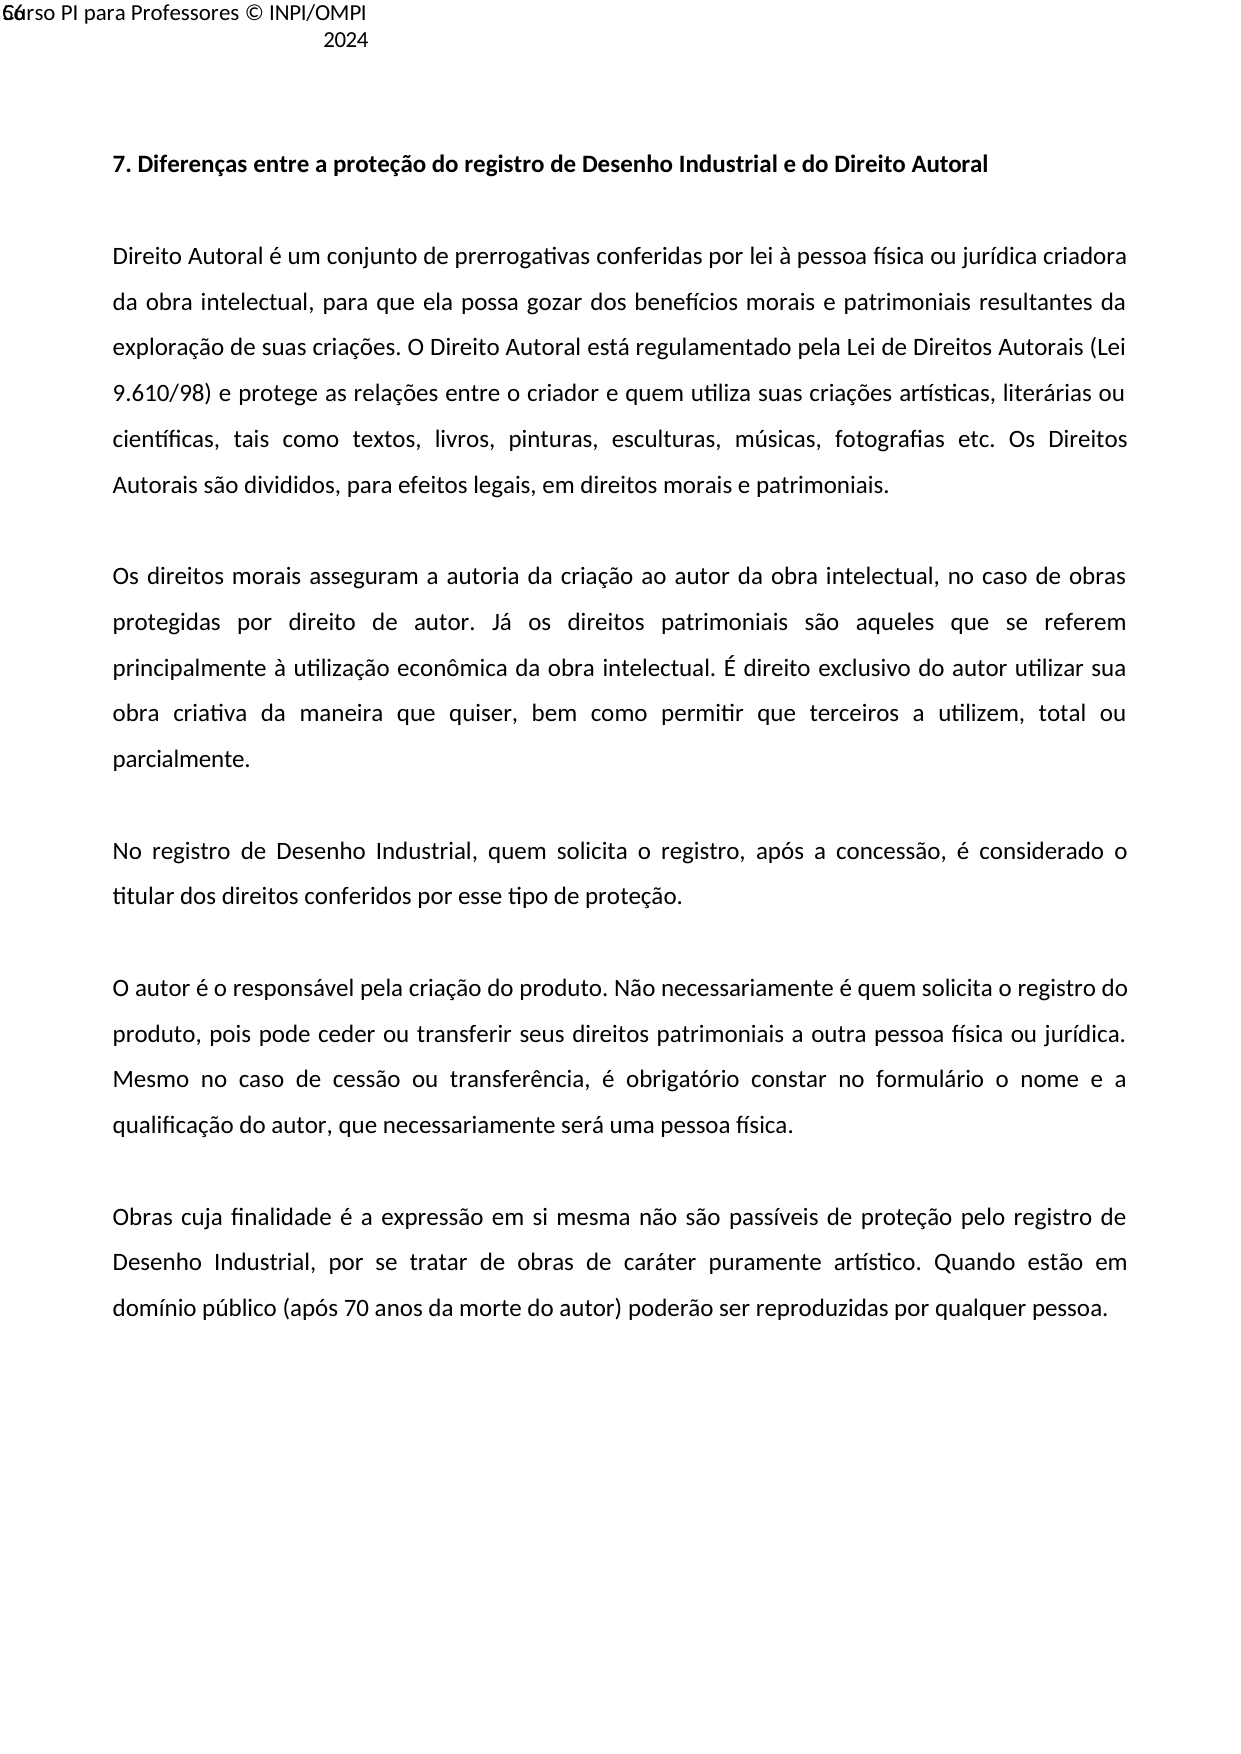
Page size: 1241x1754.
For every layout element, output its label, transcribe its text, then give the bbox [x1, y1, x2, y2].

text Os direitos morais asseguram a autoria da criação ao autor da obra intelectual, no caso de obras protegidas por direito de autor. Já os direitos patrimoniais são aqueles que se referem principalmente à utilização econômica da obra intelectual. É direito exclusivo do autor utilizar sua obra criativa da maneira que quiser, bem como permitir que terceiros a utilizem, total ou parcialmente. [112, 560, 1128, 774]
text No registro de Desenho Industrial, quem solicita o registro, após a concessão, é considerado o titular dos direitos conferidos por esse tipo de proteção. [112, 835, 1128, 911]
text Direito Autoral é um conjunto de prerrogativas conferidas por lei à pessoa física ou jurídica criadora da obra intelectual, para que ela possa gozar dos benefícios morais e patrimoniais resultantes da exploração de suas criações. O Direito Autoral está regulamentado pela Lei de Direitos Autorais (Lei 9.610/98) e protege as relações entre o criador e quem utiliza suas criações artísticas, literárias ou científicas, tais como textos, livros, pinturas, esculturas, músicas, fotografias etc. Os Direitos Autorais são divididos, para efeitos legais, em direitos morais e patrimoniais. [112, 240, 1128, 499]
text Obras cuja finalidade é a expressão em si mesma não são passíveis de proteção pelo registro de Desenho Industrial, por se tratar de obras de caráter puramente artístico. Quando estão em domínio público (após 70 anos da morte do autor) poderão ser reproduzidas por qualquer pessoa. [112, 1201, 1128, 1323]
subtitle Diferenças entre a proteção do registro de Desenho Industrial e do Direito Autoral [112, 148, 1211, 179]
text O autor é o responsável pela criação do produto. Não necessariamente é quem solicita o registro do produto, pois pode ceder ou transferir seus direitos patrimoniais a outra pessoa física ou jurídica. Mesmo no caso de cessão ou transferência, é obrigatório constar no formulário o nome e a qualificação do autor, que necessariamente será uma pessoa física. [112, 972, 1128, 1140]
